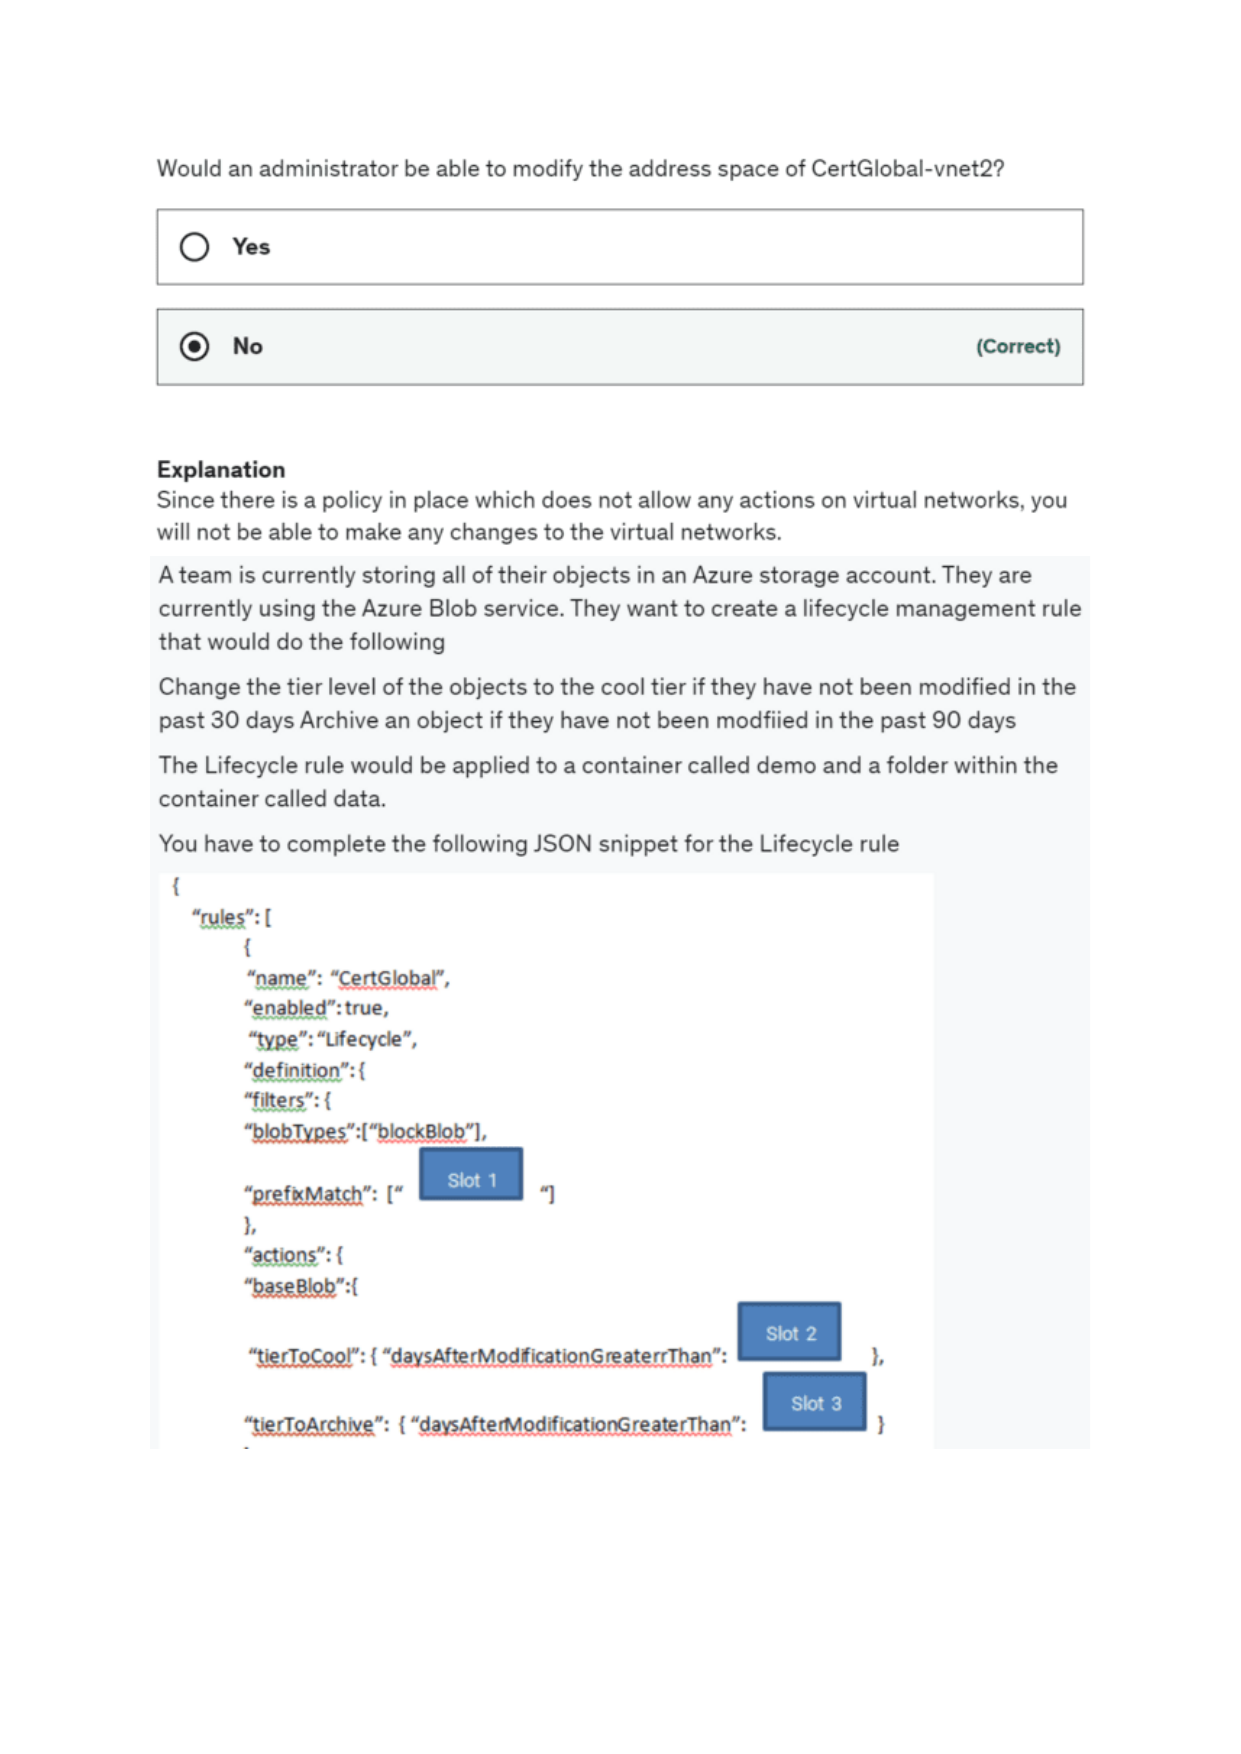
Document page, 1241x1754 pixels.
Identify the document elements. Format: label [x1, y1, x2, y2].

picture [150, 150, 1091, 555]
picture [150, 556, 1091, 1449]
